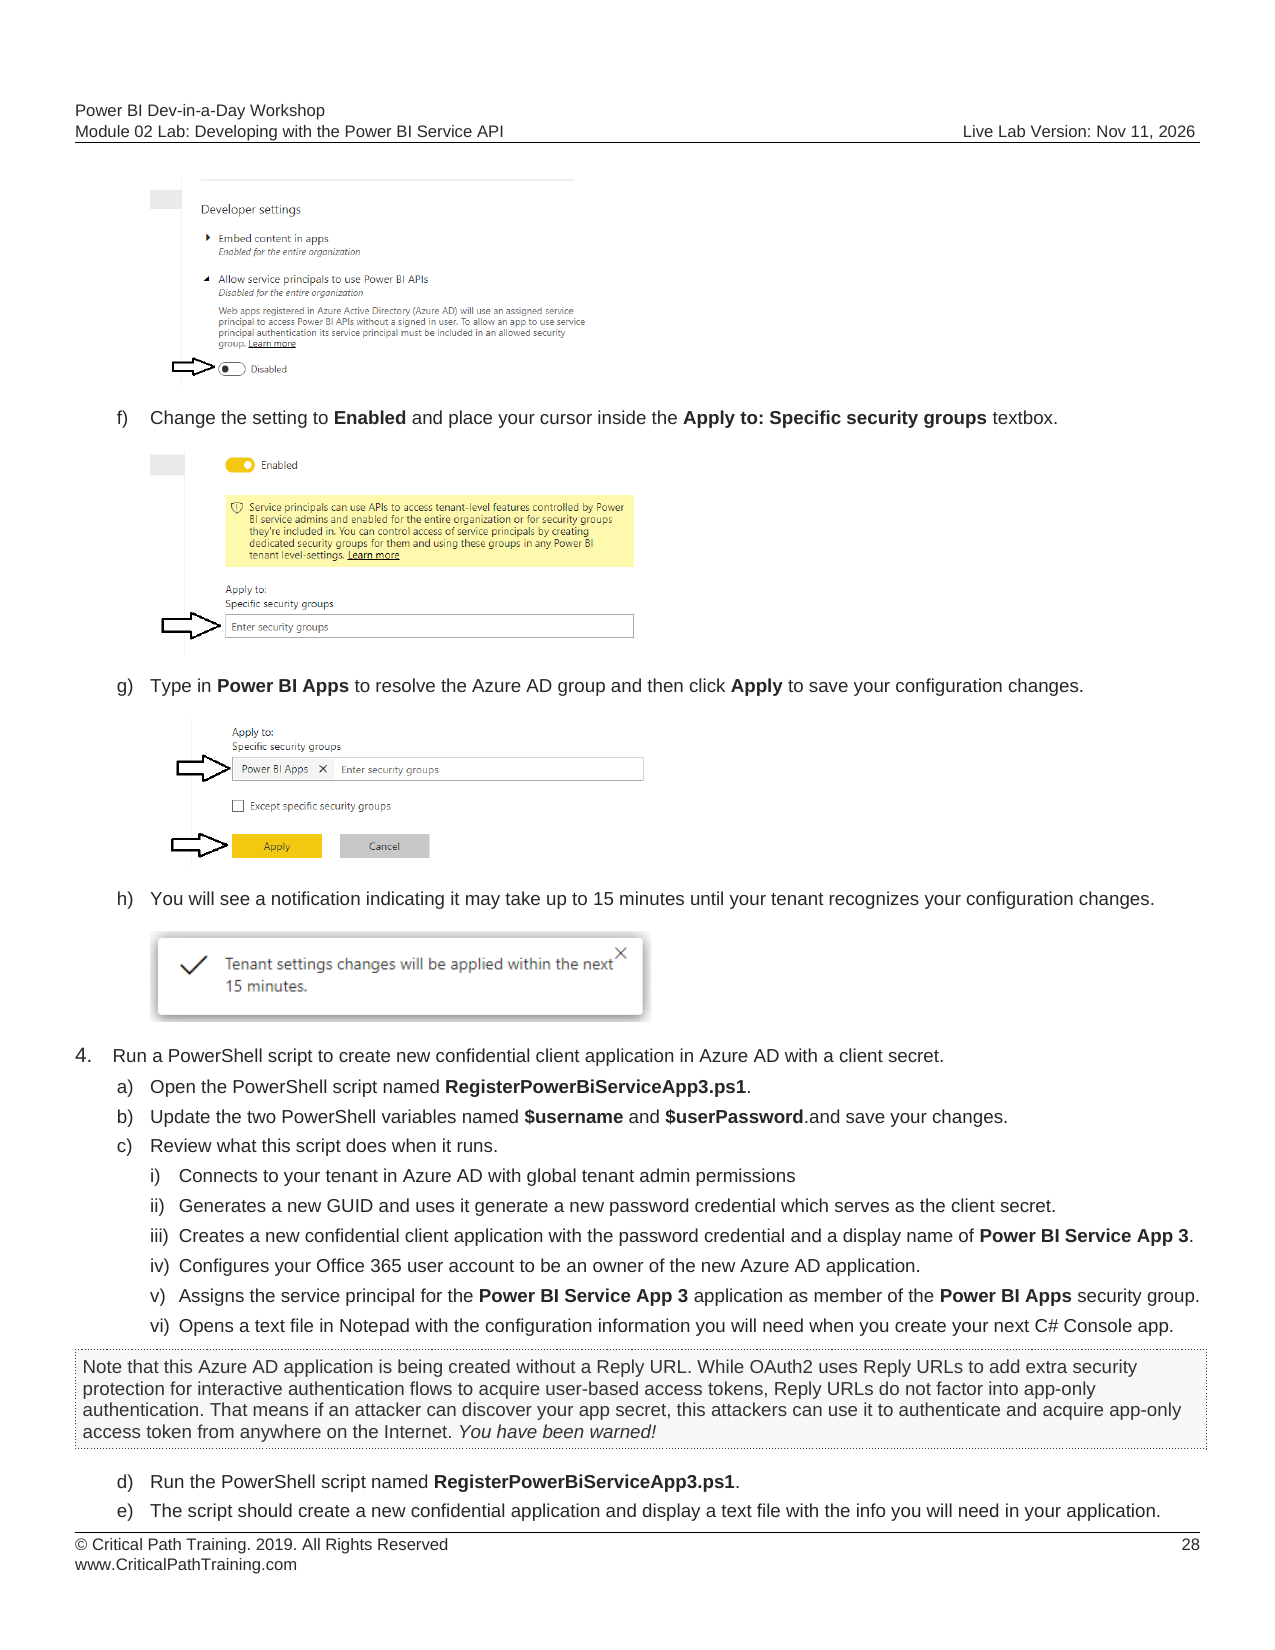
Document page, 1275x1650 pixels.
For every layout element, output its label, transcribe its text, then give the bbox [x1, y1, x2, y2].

text Open the PowerShell script named RegisterPowerBiServiceApp3.ps1. [117, 1076, 1200, 1097]
text Opens a text file in Notepad with the configuration information you will need when you create your next C# Console app. [150, 1315, 1200, 1336]
text Run the PowerShell script named RegisterPowerBiServiceApp3.ps1. [117, 1470, 1200, 1492]
picture [150, 177, 598, 385]
picture [150, 450, 661, 654]
text Connects to your tenant in Azure AD with global tenant admin permissions [150, 1165, 1200, 1187]
text You will see a notification indicating it may take up to 15 minutes until your tenant recognizes your configuration changes. [117, 888, 1200, 910]
text Generates a new GUID and uses it generate a new password credential which serves as the client secret. [150, 1195, 1200, 1217]
picture [150, 931, 652, 1022]
text Review what this script does when it runs. [117, 1135, 1200, 1157]
text Type in Power BI Apps to resolve the Azure AD group and then click Apply to save your configuration changes. [117, 675, 1200, 697]
text Change the setting to Enabled and place your cursor inside the Apply to: Specific security groups textbox. [117, 406, 1200, 428]
text Note that this Azure AD application is being created without a Reply URL. While OAuth2 uses Reply URLs to add extra security protection for interactive authentication flows to acquire user-based access tokens, Reply URLs do not factor into app-only authentication. That means if an attacker can discover your app secret, this attackers can use it to authenticate and acquire app-only access token from anywhere on the Internet. You have been warned! [75, 1349, 1207, 1449]
text The script should create a new confidential application and display a text file with the info you will need in your application. [117, 1500, 1200, 1522]
text Creates a new confidential client application with the password credential and a display name of Power BI Service App 3. [150, 1225, 1200, 1247]
picture [150, 718, 661, 867]
text Assigns the service principal for the Power BI Service App 3 application as member of the Power BI Apps security group. [150, 1285, 1200, 1306]
text Run a PowerShell script to create new confidential client application in Azure AD with a client secret. [75, 1043, 1200, 1067]
text Update the two PowerShell variables named $username and $userPassword.and save your changes. [117, 1105, 1200, 1127]
text Configures your Office 365 user account to be an owner of the new Azure AD application. [150, 1255, 1200, 1276]
